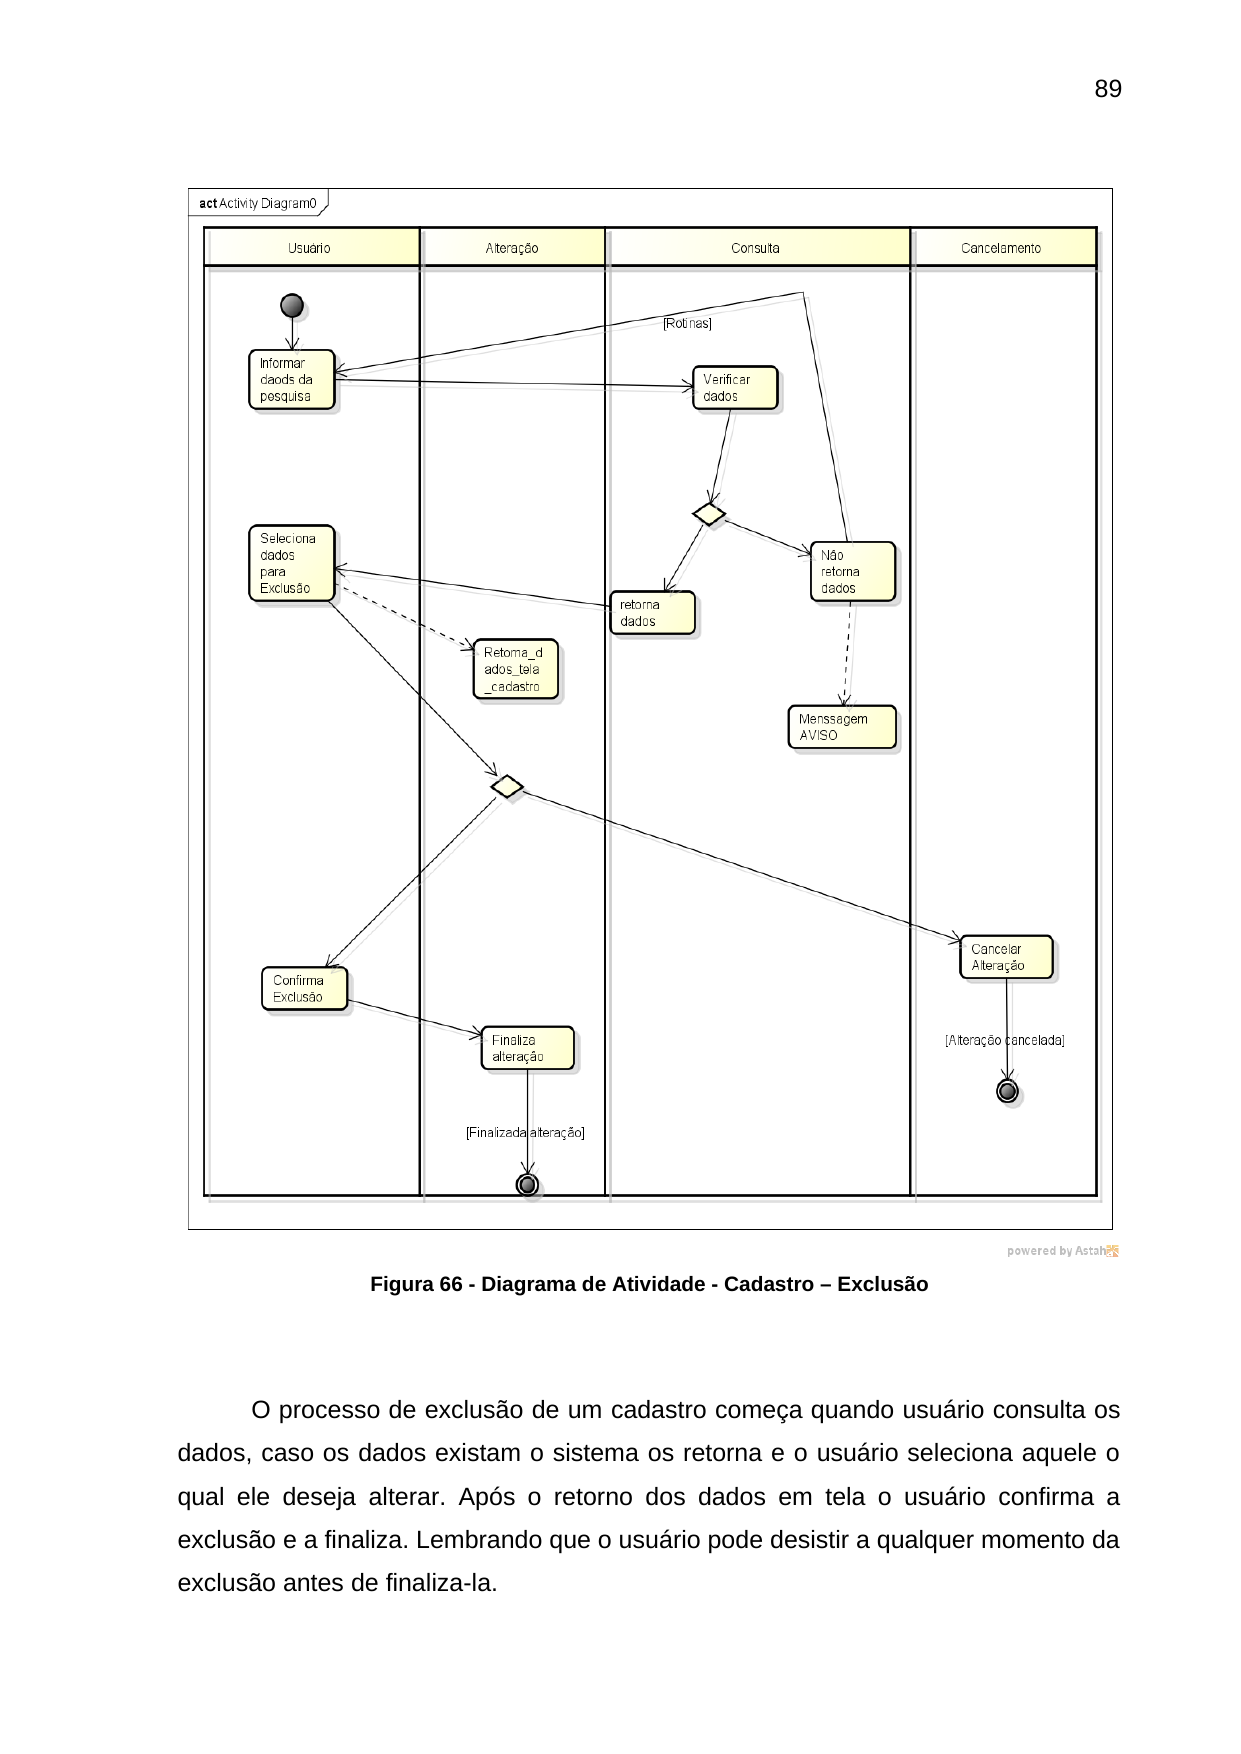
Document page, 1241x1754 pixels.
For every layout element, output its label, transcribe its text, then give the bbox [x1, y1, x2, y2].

text Figura 66 - Diagrama de Atividade - Cadastro – Exclusão [177, 1261, 1122, 1296]
picture [177, 177, 1122, 1261]
text O processo de exclusão de um cadastro começa quando usuário consulta os dados, caso os dados existam o sistema os retorna e o usuário seleciona aquele o qual ele deseja alterar. Após o retorno dos dados em tela o usuário confirma a exclusão e a finaliza. Lembrando que o usuário pode desistir a qualquer momento da exclusão antes de finaliza-la. [177, 1395, 1122, 1597]
